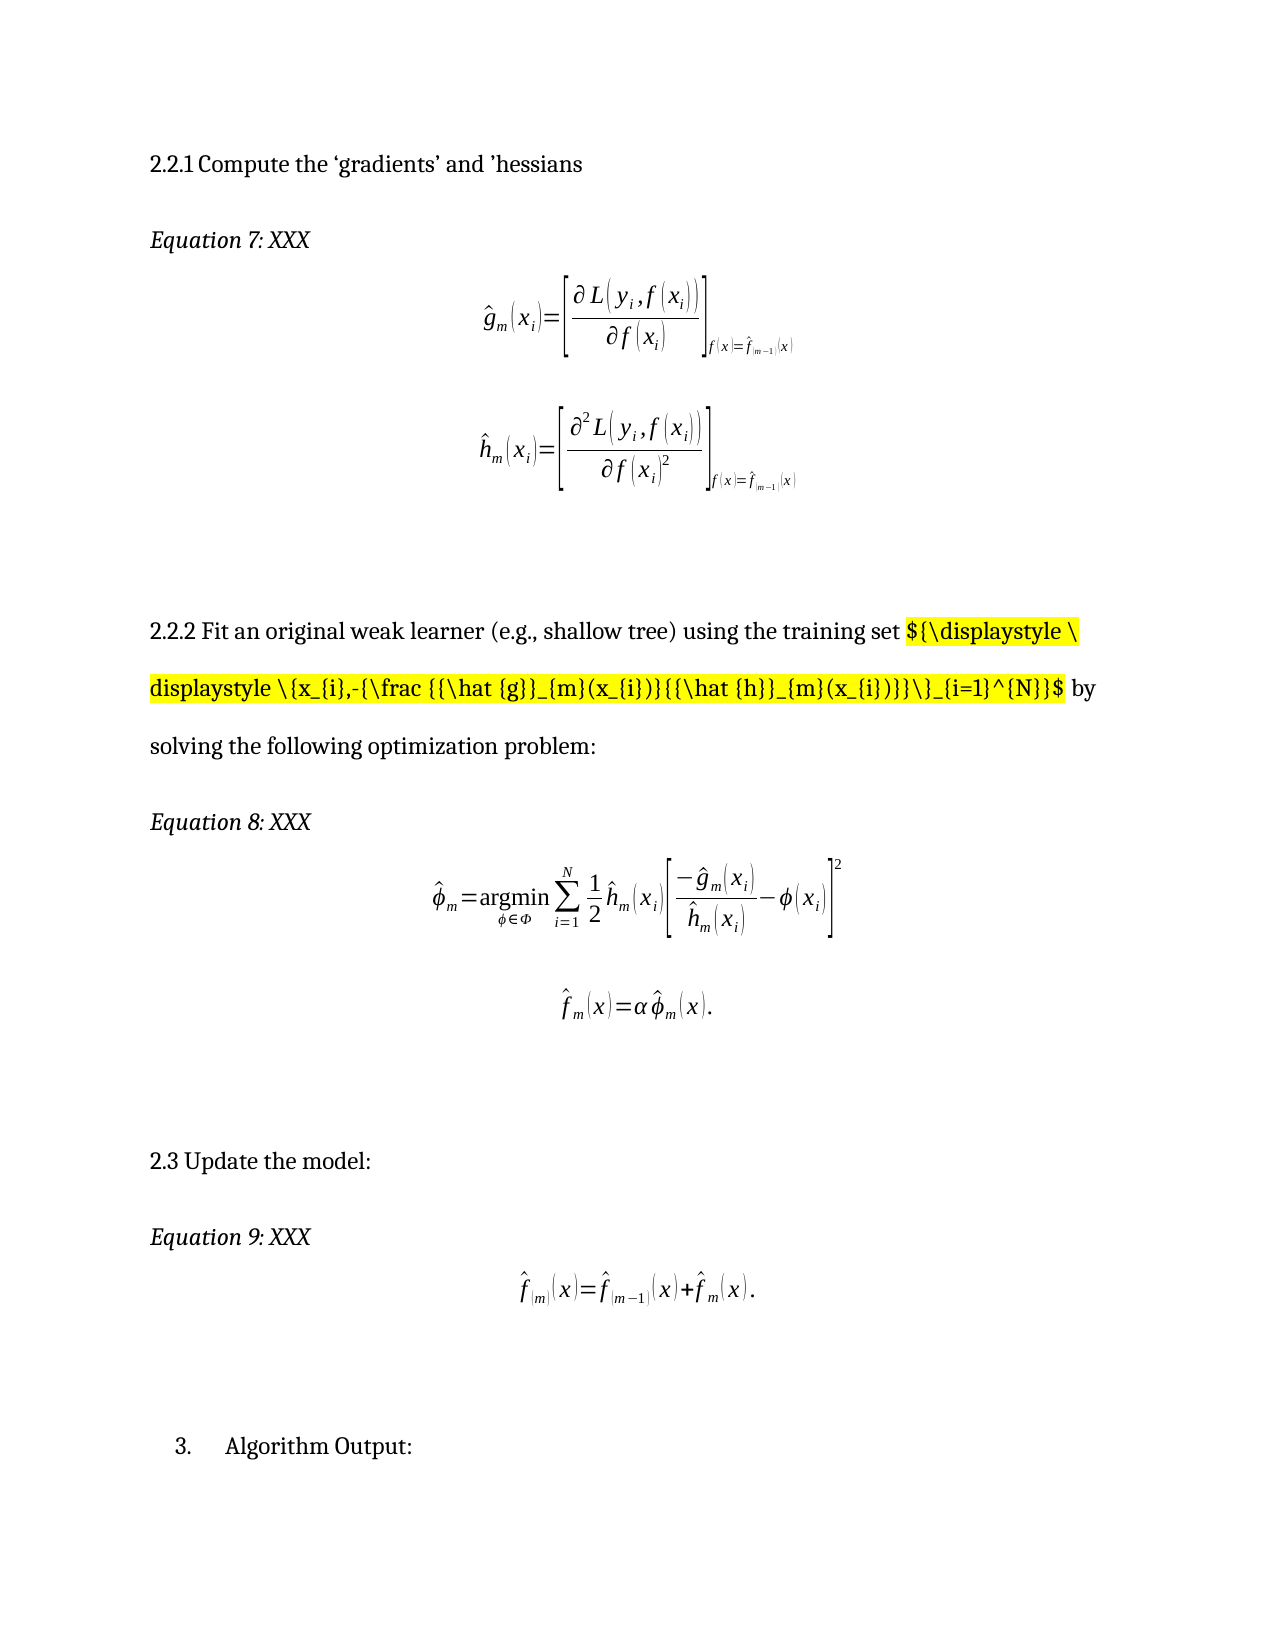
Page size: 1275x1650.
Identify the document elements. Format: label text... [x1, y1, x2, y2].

text 2.3 Update the model: [150, 1147, 1125, 1176]
text Equation 7: XXX [150, 226, 1125, 255]
text Equation 8: XXX [150, 808, 1125, 837]
list Algorithm Output: [175, 1432, 1125, 1460]
text 2.2.1 Compute the ‘gradients’ and ’hessians [150, 150, 1125, 179]
text Equation 9: XXX [150, 1223, 1125, 1252]
text 2.2.2 Fit an original weak learner (e.g., shallow tree) using the training set ${\displaystyle \displaystyle \{x_{i},-{\frac {{\hat {g}}_{m}(x_{i})}{{\hat {h}}_{m}(x_{i})}}\}_{i=1}^{N}}$ by solving the following optimization problem: [150, 617, 1125, 761]
